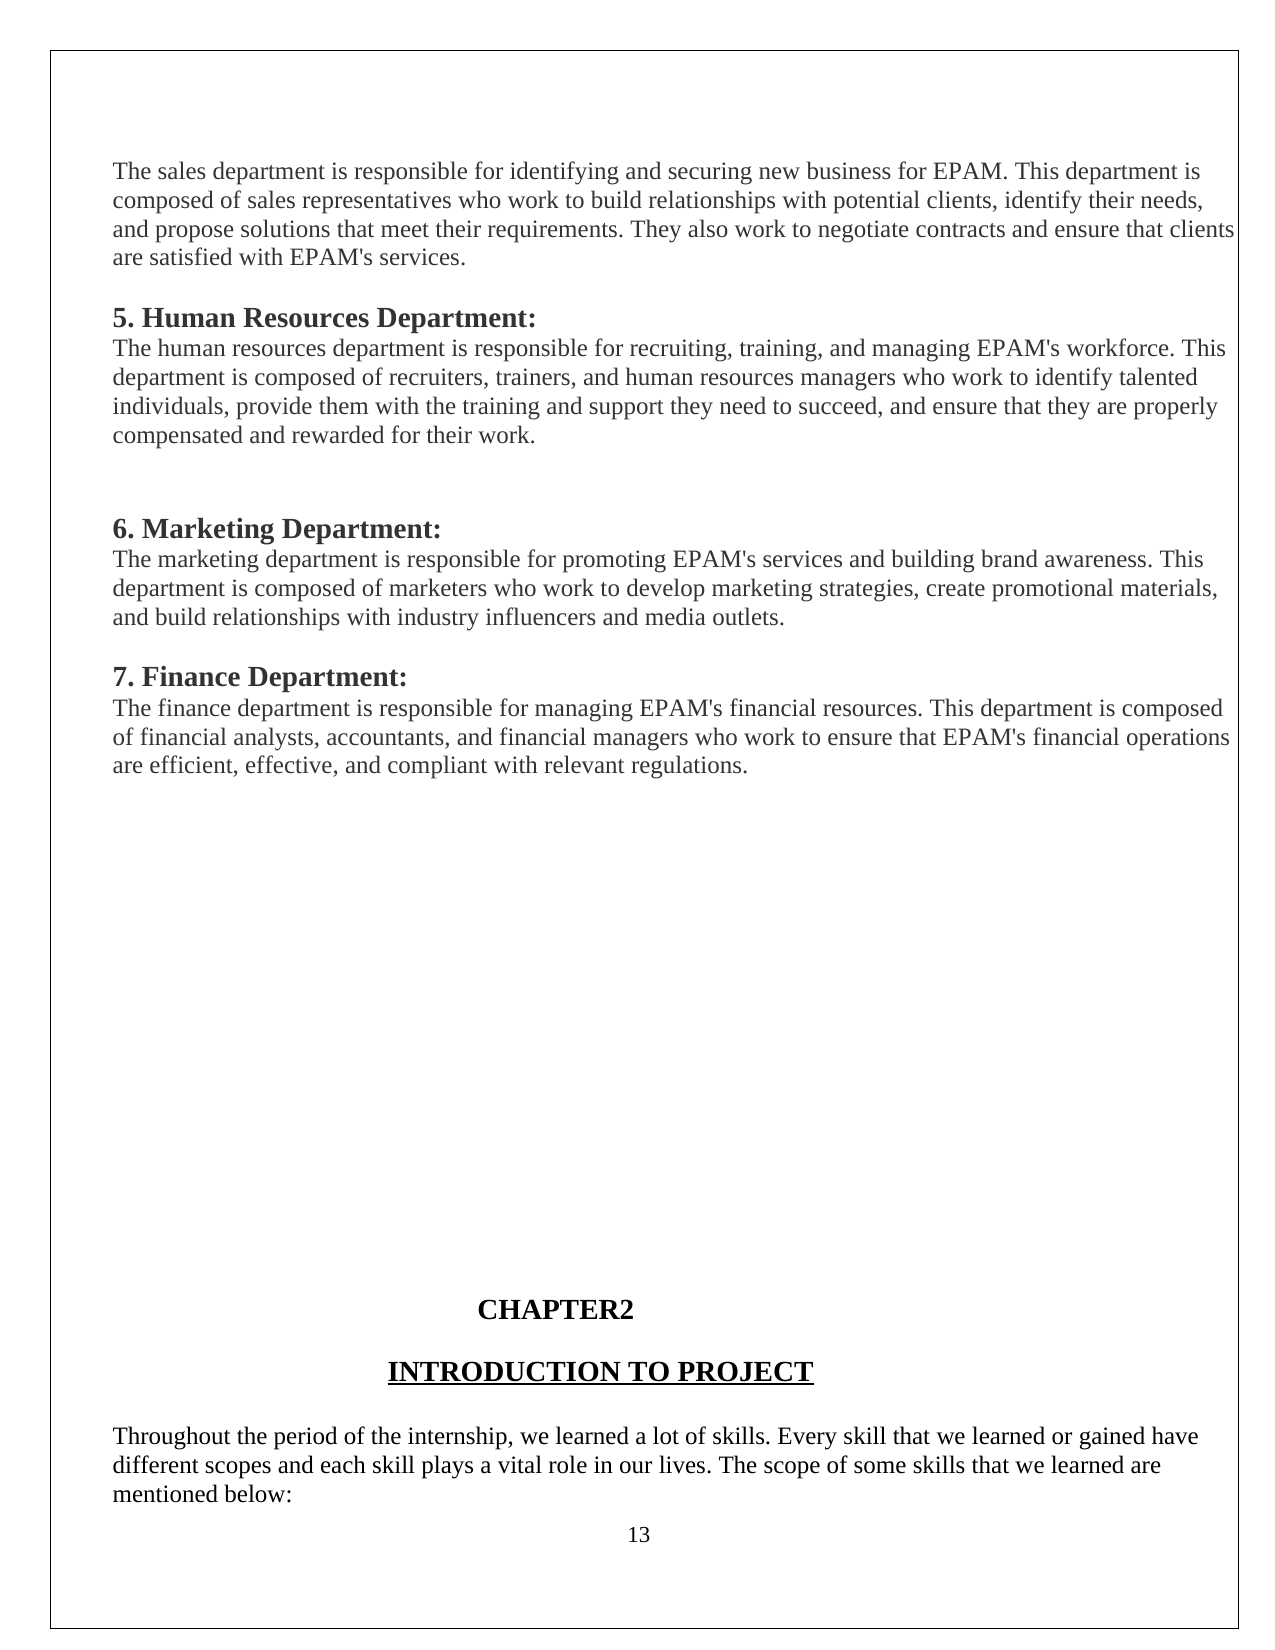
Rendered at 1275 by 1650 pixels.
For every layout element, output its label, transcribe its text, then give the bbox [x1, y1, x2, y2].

text 6. Marketing Department: [112, 511, 1238, 544]
text 5. Human Resources Department: [112, 300, 1238, 333]
text The marketing department is responsible for promoting EPAM's services and building brand awareness. This department is composed of marketers who work to develop marketing strategies, create promotional materials, and build relationships with industry influencers and media outlets. [112, 544, 1238, 631]
text INTRODUCTION TO PROJECT [112, 1354, 1238, 1388]
text The finance department is responsible for managing EPAM's financial resources. This department is composed of financial analysts, accountants, and financial managers who work to ensure that EPAM's financial operations are efficient, effective, and compliant with relevant regulations. [112, 693, 1238, 779]
text Throughout the period of the internship, we learned a lot of skills. Every skill that we learned or gained have different scopes and each skill plays a vital role in our lives. The scope of some skills that we learned are mentioned below: [112, 1421, 1238, 1507]
text The human resources department is responsible for recruiting, training, and managing EPAM's workforce. This department is composed of recruiters, trainers, and human resources managers who work to identify talented individuals, provide them with the training and support they need to succeed, and ensure that they are properly compensated and rewarded for their work. [112, 333, 1238, 448]
text The sales department is responsible for identifying and securing new business for EPAM. This department is composed of sales representatives who work to build relationships with potential clients, identify their needs, and propose solutions that meet their requirements. They also work to negotiate contracts and ensure that clients are satisfied with EPAM's services. [112, 156, 1238, 271]
text CHAPTER2 [112, 1292, 1238, 1325]
text 7. Finance Department: [112, 659, 1238, 693]
